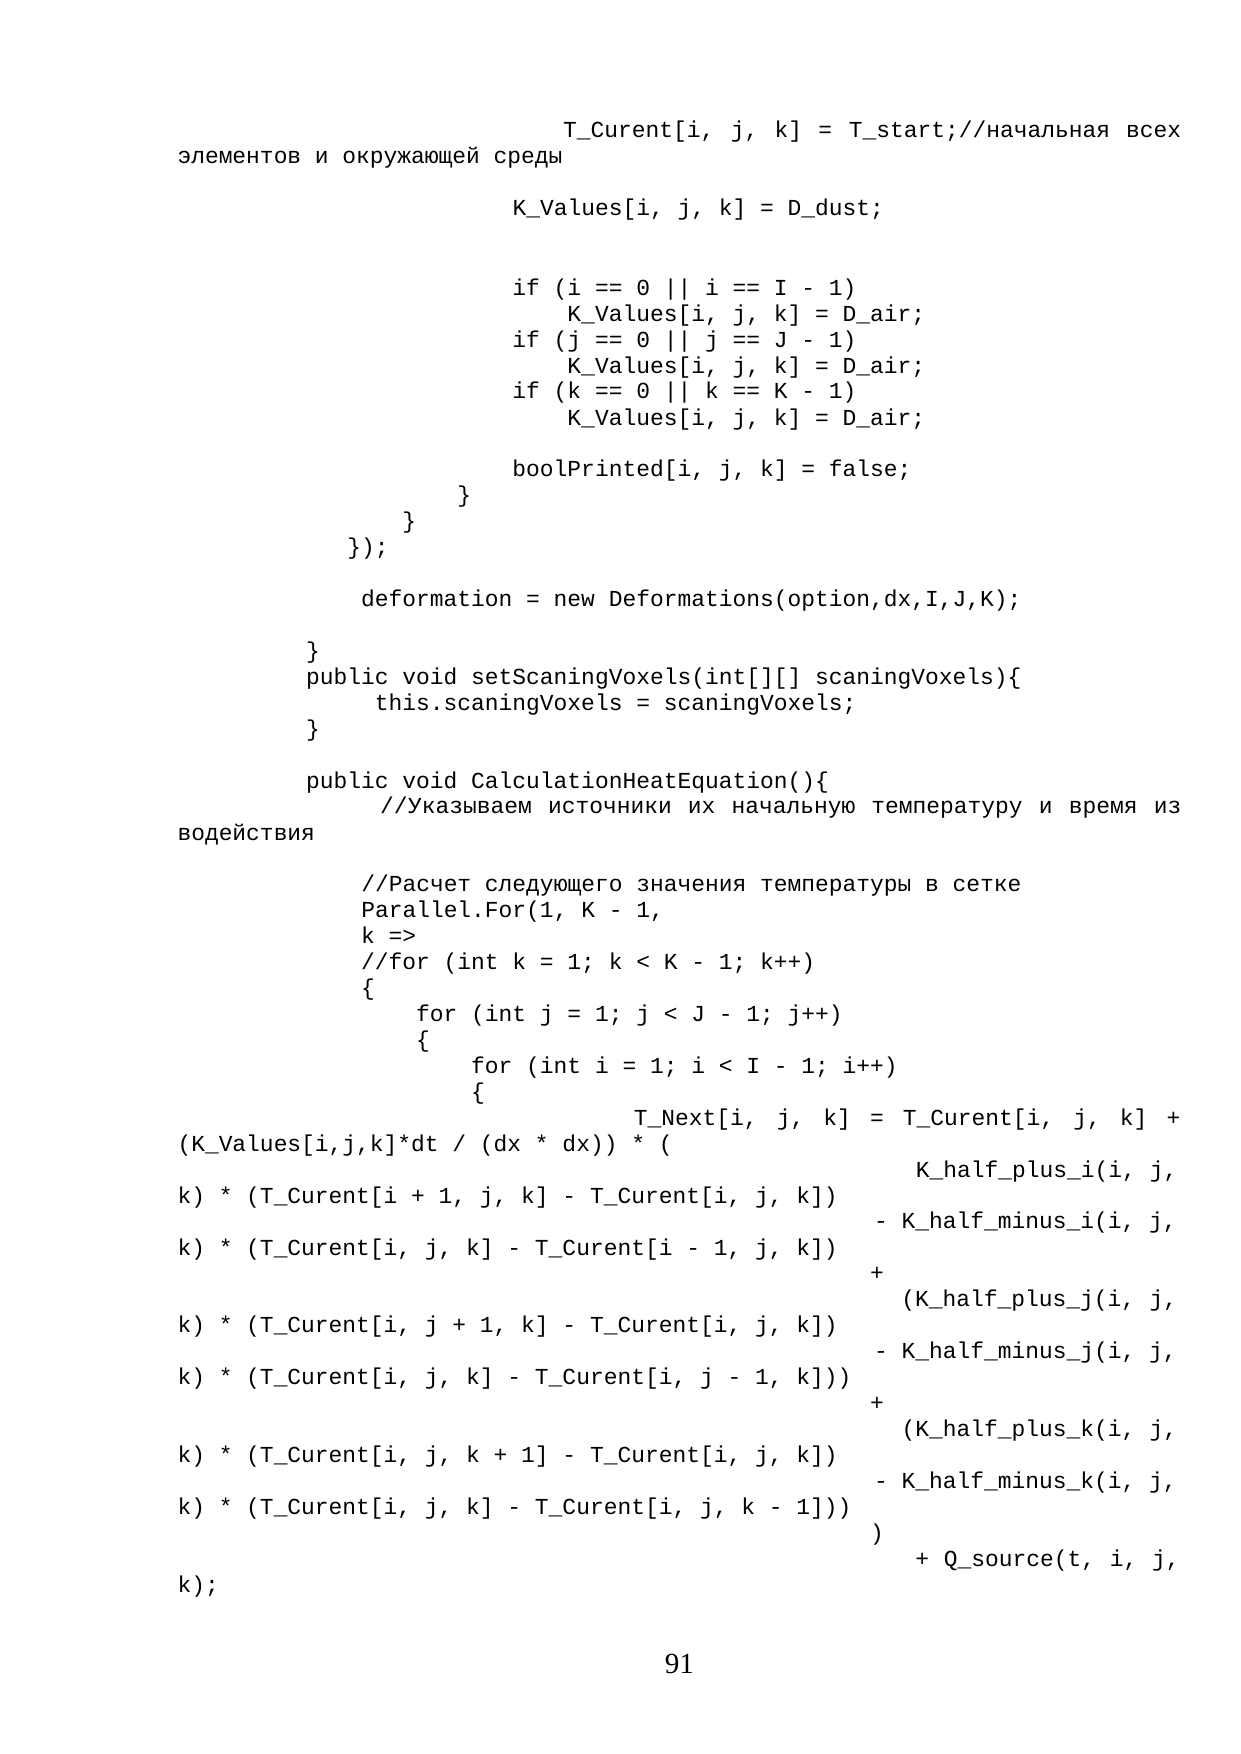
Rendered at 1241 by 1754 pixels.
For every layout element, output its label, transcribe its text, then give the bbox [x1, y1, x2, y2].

text T_Curent[i, j, k] = T_start;//начальная всех элементов и окружающей среды [177, 118, 1181, 170]
text K_Values[i, j, k] = D_air; [177, 302, 1181, 328]
text (K_half_plus_k(i, j, k) * (T_Curent[i, j, k + 1] - T_Curent[i, j, k]) [177, 1417, 1181, 1469]
text + [177, 1262, 1181, 1288]
text } [177, 717, 1181, 743]
text if (j == 0 || j == J - 1) [177, 328, 1181, 354]
text { [177, 1080, 1181, 1106]
text } [177, 639, 1181, 665]
text //for (int k = 1; k < K - 1; k++) [177, 951, 1181, 976]
text } [177, 509, 1181, 536]
text K_Values[i, j, k] = D_air; [177, 354, 1181, 380]
text //Указываем источники их начальную температуру и время из водействия [177, 795, 1181, 847]
text + Q_source(t, i, j, k); [177, 1547, 1181, 1599]
text for (int i = 1; i < I - 1; i++) [177, 1054, 1181, 1080]
text (K_half_plus_j(i, j, k) * (T_Curent[i, j + 1, k] - T_Curent[i, j, k]) [177, 1288, 1181, 1339]
text ) [177, 1521, 1181, 1547]
text - K_half_minus_i(i, j, k) * (T_Curent[i, j, k] - T_Curent[i - 1, j, k]) [177, 1210, 1181, 1262]
text T_Next[i, j, k] = T_Curent[i, j, k] + (K_Values[i,j,k]*dt / (dx * dx)) * ( [177, 1106, 1181, 1158]
text { [177, 1028, 1181, 1054]
text boolPrinted[i, j, k] = false; [177, 458, 1181, 484]
text deformation = new Deformations(option,dx,I,J,K); [177, 587, 1181, 613]
text public void setScaningVoxels(int[][] scaningVoxels){ [177, 665, 1181, 691]
text - K_half_minus_k(i, j, k) * (T_Curent[i, j, k] - T_Curent[i, j, k - 1])) [177, 1469, 1181, 1521]
text { [177, 976, 1181, 1002]
text for (int j = 1; j < J - 1; j++) [177, 1002, 1181, 1028]
text K_Values[i, j, k] = D_dust; [177, 196, 1181, 222]
text if (k == 0 || k == K - 1) [177, 380, 1181, 406]
text } [177, 484, 1181, 509]
text }); [177, 536, 1181, 561]
text K_Values[i, j, k] = D_air; [177, 406, 1181, 432]
text - K_half_minus_j(i, j, k) * (T_Curent[i, j, k] - T_Curent[i, j - 1, k])) [177, 1339, 1181, 1391]
text K_half_plus_i(i, j, k) * (T_Curent[i + 1, j, k] - T_Curent[i, j, k]) [177, 1158, 1181, 1210]
text + [177, 1391, 1181, 1417]
text Parallel.For(1, K - 1, [177, 899, 1181, 924]
text if (i == 0 || i == I - 1) [177, 276, 1181, 302]
text this.scaningVoxels = scaningVoxels; [177, 691, 1181, 717]
text k => [177, 924, 1181, 951]
text //Расчет следующего значения температуры в сетке [177, 873, 1181, 899]
text public void CalculationHeatEquation(){ [177, 769, 1181, 795]
